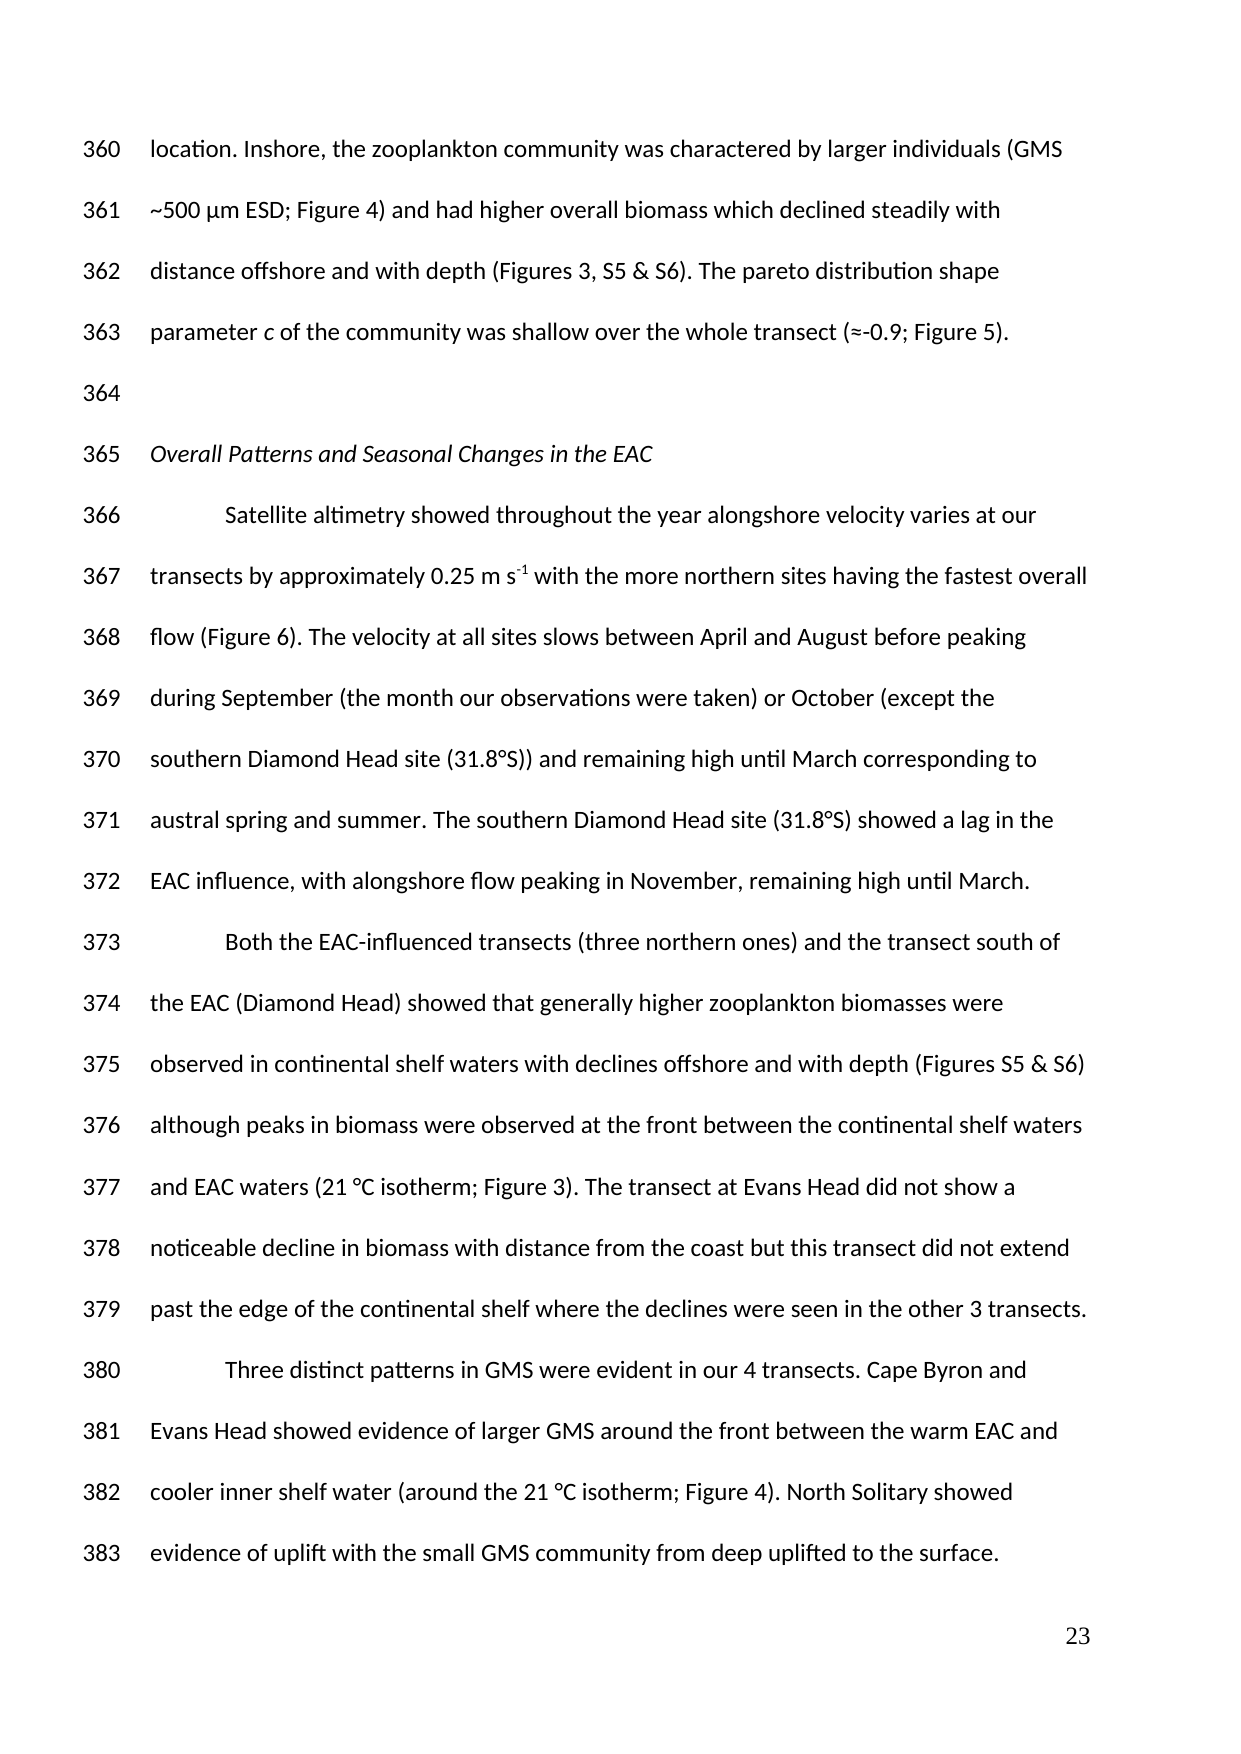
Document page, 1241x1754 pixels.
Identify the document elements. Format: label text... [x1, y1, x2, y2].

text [150, 133, 1090, 347]
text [150, 1354, 1090, 1567]
text Both the EAC-influenced transects (three northern ones) and the transect south of the EAC (Diamond Head) showed that generally higher zooplankton biomasses were observed in continental shelf waters with declines offshore and with depth (Figures S5 & S6) although peaks in biomass were observed at the front between the continental shelf waters and EAC waters (21 °C isotherm; Figure 3). The transect at Evans Head did not show a noticeable decline in biomass with distance from the coast but this transect did not extend past the edge of the continental shelf where the declines were seen in the other 3 transects. [150, 926, 1090, 1323]
text Satellite altimetry showed throughout the year alongshore velocity varies at our transects by approximately 0.25 m s-1 with the more northern sites having the fastest overall flow (Figure 6). The velocity at all sites slows between April and August before peaking during September (the month our observations were taken) or October (except the southern Diamond Head site (31.8°S)) and remaining high until March corresponding to austral spring and summer. The southern Diamond Head site (31.8°S) showed a lag in the EAC influence, with alongshore flow peaking in November, remaining high until March. [150, 499, 1090, 896]
text Overall Patterns and Seasonal Changes in the EAC [150, 438, 1090, 469]
